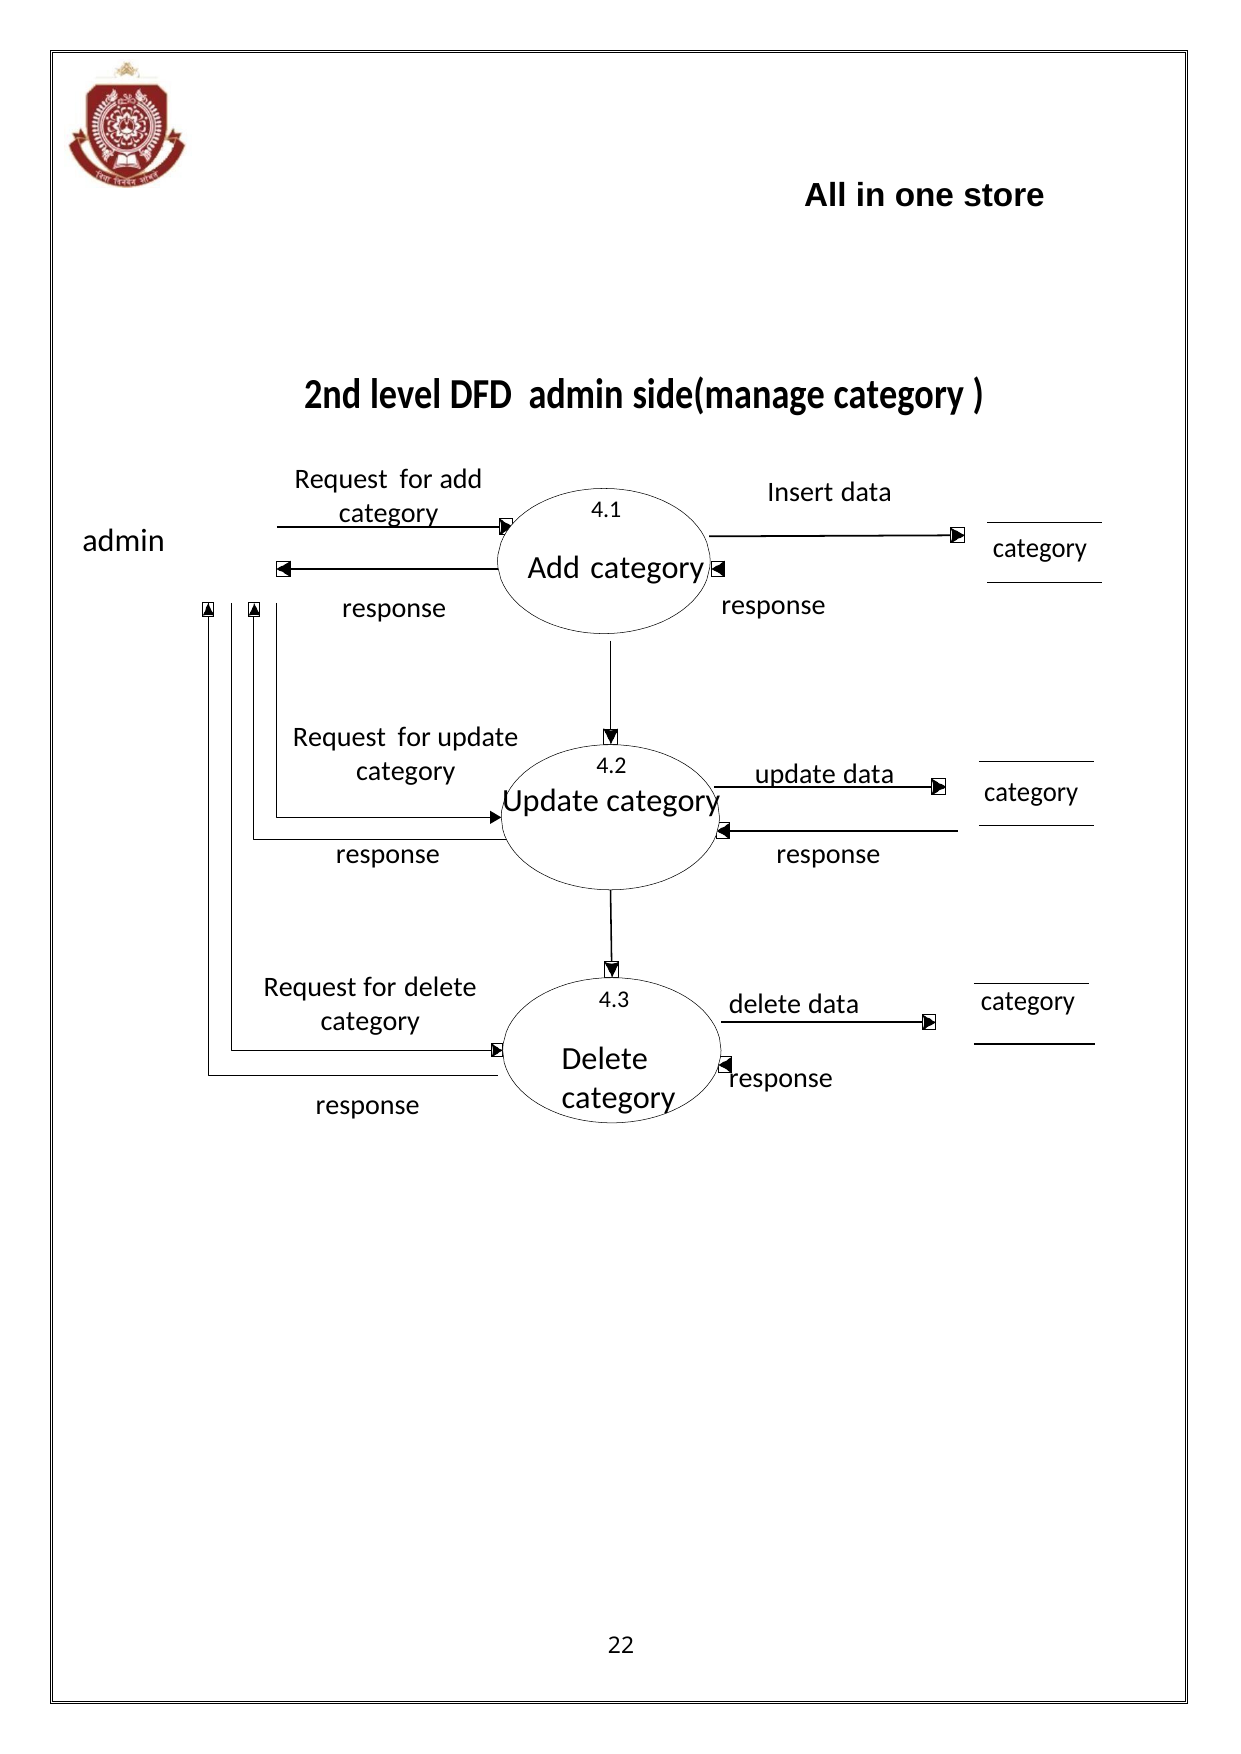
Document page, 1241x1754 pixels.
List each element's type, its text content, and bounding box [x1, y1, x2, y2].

picture [64, 59, 192, 188]
picture [605, 962, 618, 977]
text category [67, 774, 1078, 808]
picture [604, 730, 617, 744]
text category [67, 530, 1087, 564]
picture [719, 1057, 731, 1072]
text 2nd level DFD admin side(manage category ) [189, 367, 1098, 419]
text category [981, 990, 1185, 1016]
picture [923, 1015, 935, 1029]
picture [203, 603, 213, 616]
picture [712, 564, 724, 576]
picture [717, 823, 729, 838]
picture [249, 603, 259, 616]
picture [500, 519, 512, 530]
picture [492, 1044, 502, 1056]
picture [277, 564, 290, 576]
